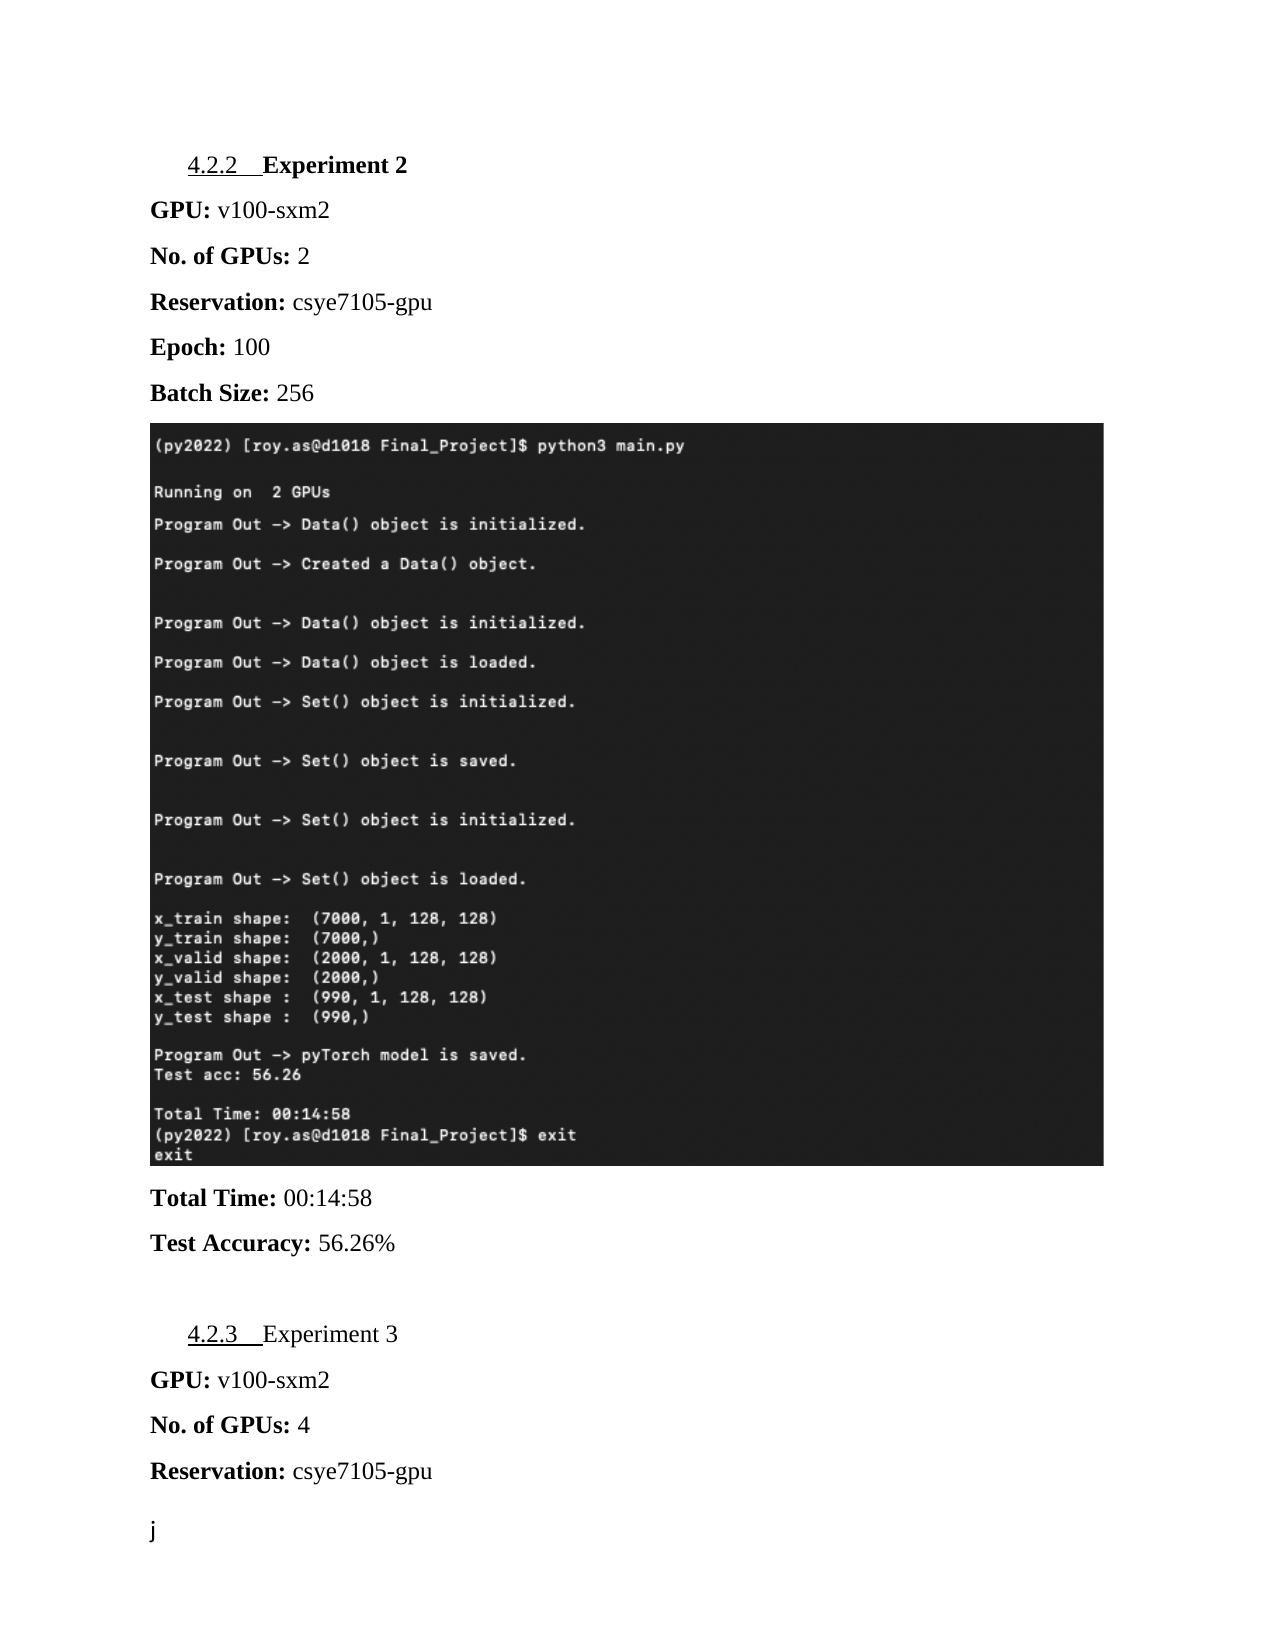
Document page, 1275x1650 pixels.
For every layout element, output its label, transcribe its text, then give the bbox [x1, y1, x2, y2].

text GPU: v100-sxm2 [150, 1365, 1125, 1394]
text No. of GPUs: 2 [150, 241, 1125, 270]
text Reservation: csye7105-gpu [150, 287, 1125, 315]
text Epoch: 100 [150, 332, 1125, 361]
text Test Accuracy: 56.26% [150, 1228, 1125, 1257]
text Reservation: csye7105-gpu [150, 1456, 1125, 1485]
list Experiment 2 [187, 150, 1125, 179]
list Experiment 3 [187, 1319, 1125, 1348]
text Total Time: 00:14:58 [150, 1183, 1125, 1212]
text No. of GPUs: 4 [150, 1410, 1125, 1439]
text Batch Size: 256 [150, 378, 1125, 406]
picture [150, 423, 1104, 1166]
text GPU: v100-sxm2 [150, 196, 1125, 224]
